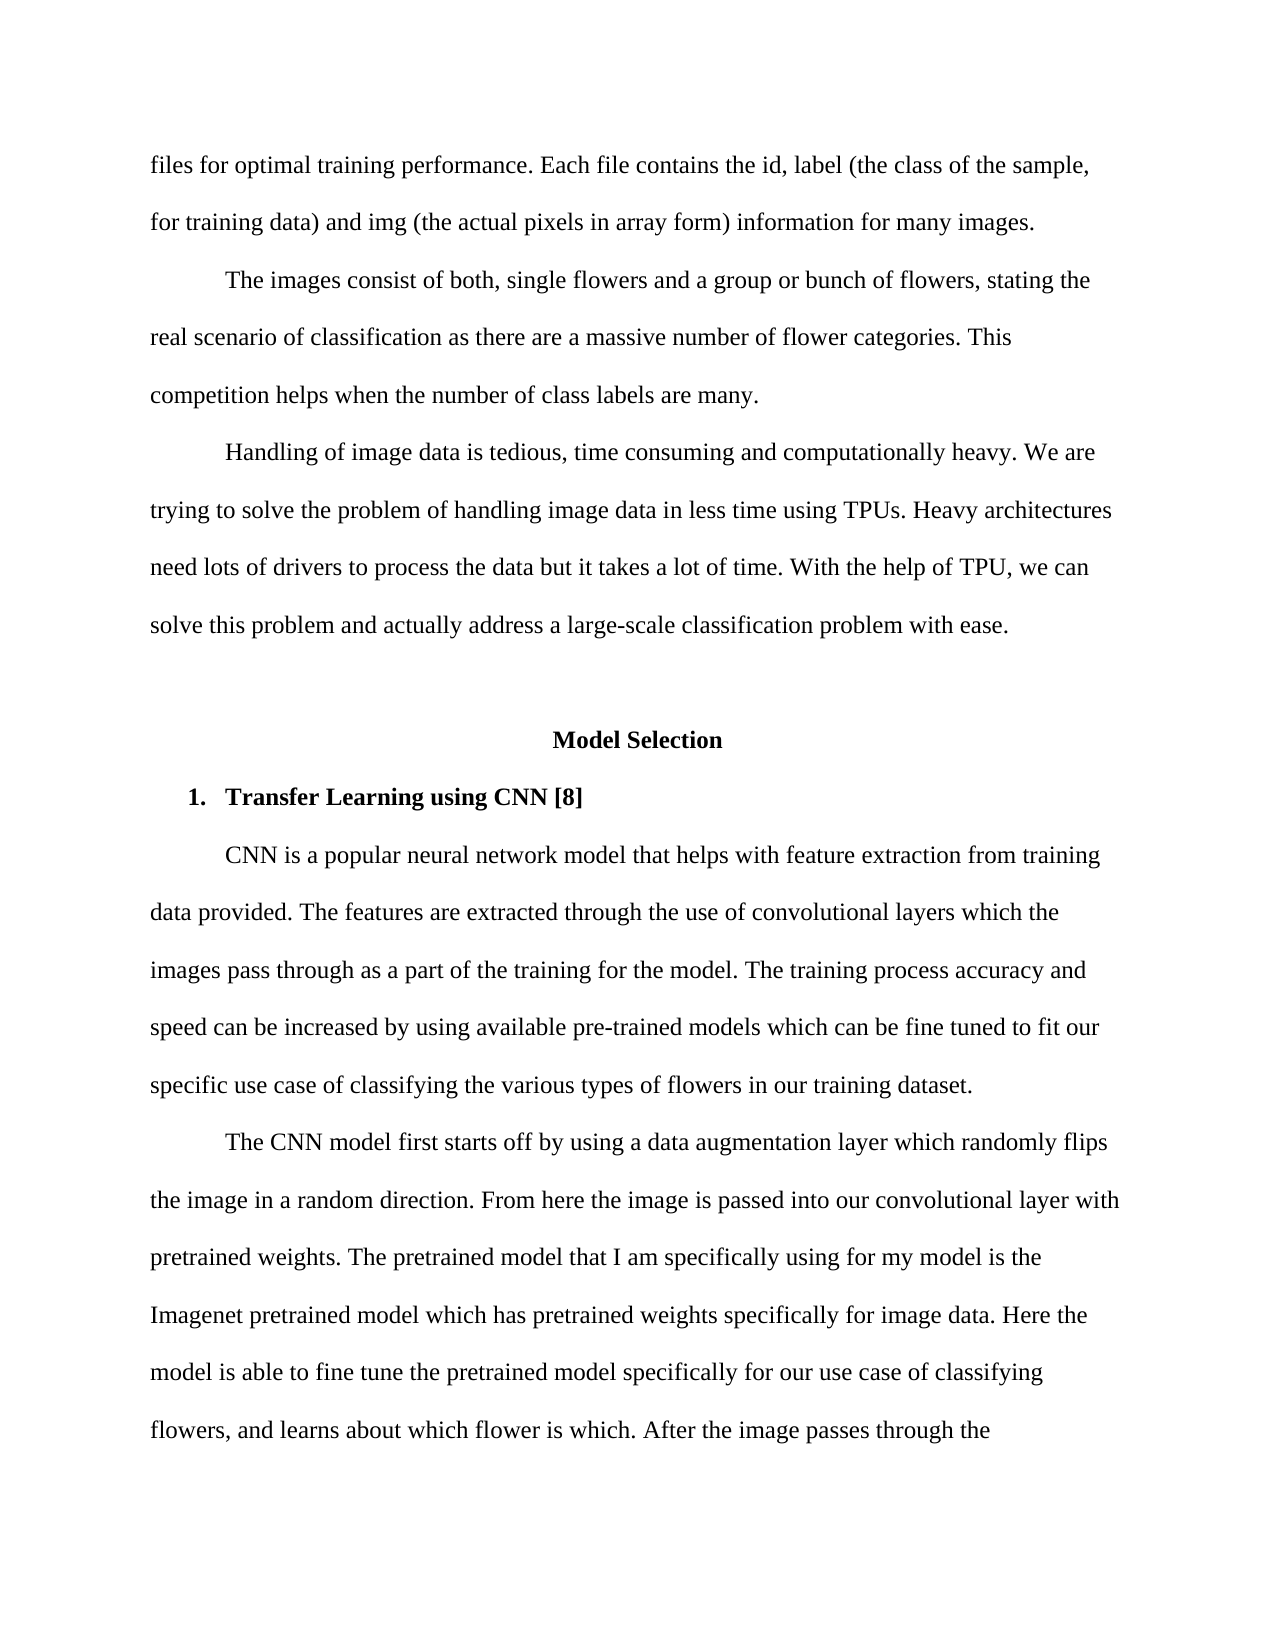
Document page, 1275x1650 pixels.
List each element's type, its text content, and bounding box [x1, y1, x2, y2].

list Transfer Learning using CNN [8] [187, 782, 1125, 811]
text Model Selection [150, 725, 1125, 754]
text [150, 150, 1125, 236]
text CNN is a popular neural network model that helps with feature extraction from training data provided. The features are extracted through the use of convolutional layers which the images pass through as a part of the training for the model. The training process accuracy and speed can be increased by using available pre-trained models which can be fine tuned to fit our specific use case of classifying the various types of flowers in our training dataset. [150, 840, 1125, 1099]
text The images consist of both, single flowers and a group or bunch of flowers, stating the real scenario of classification as there are a massive number of flower categories. This competition helps when the number of class labels are many. [150, 265, 1125, 409]
text Handling of image data is tedious, time consuming and computationally heavy. We are trying to solve the problem of handling image data in less time using TPUs. Heavy architectures need lots of drivers to process the data but it takes a lot of time. With the help of TPU, we can solve this problem and actually address a large-scale classification problem with ease. [150, 437, 1125, 639]
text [150, 1127, 1125, 1444]
